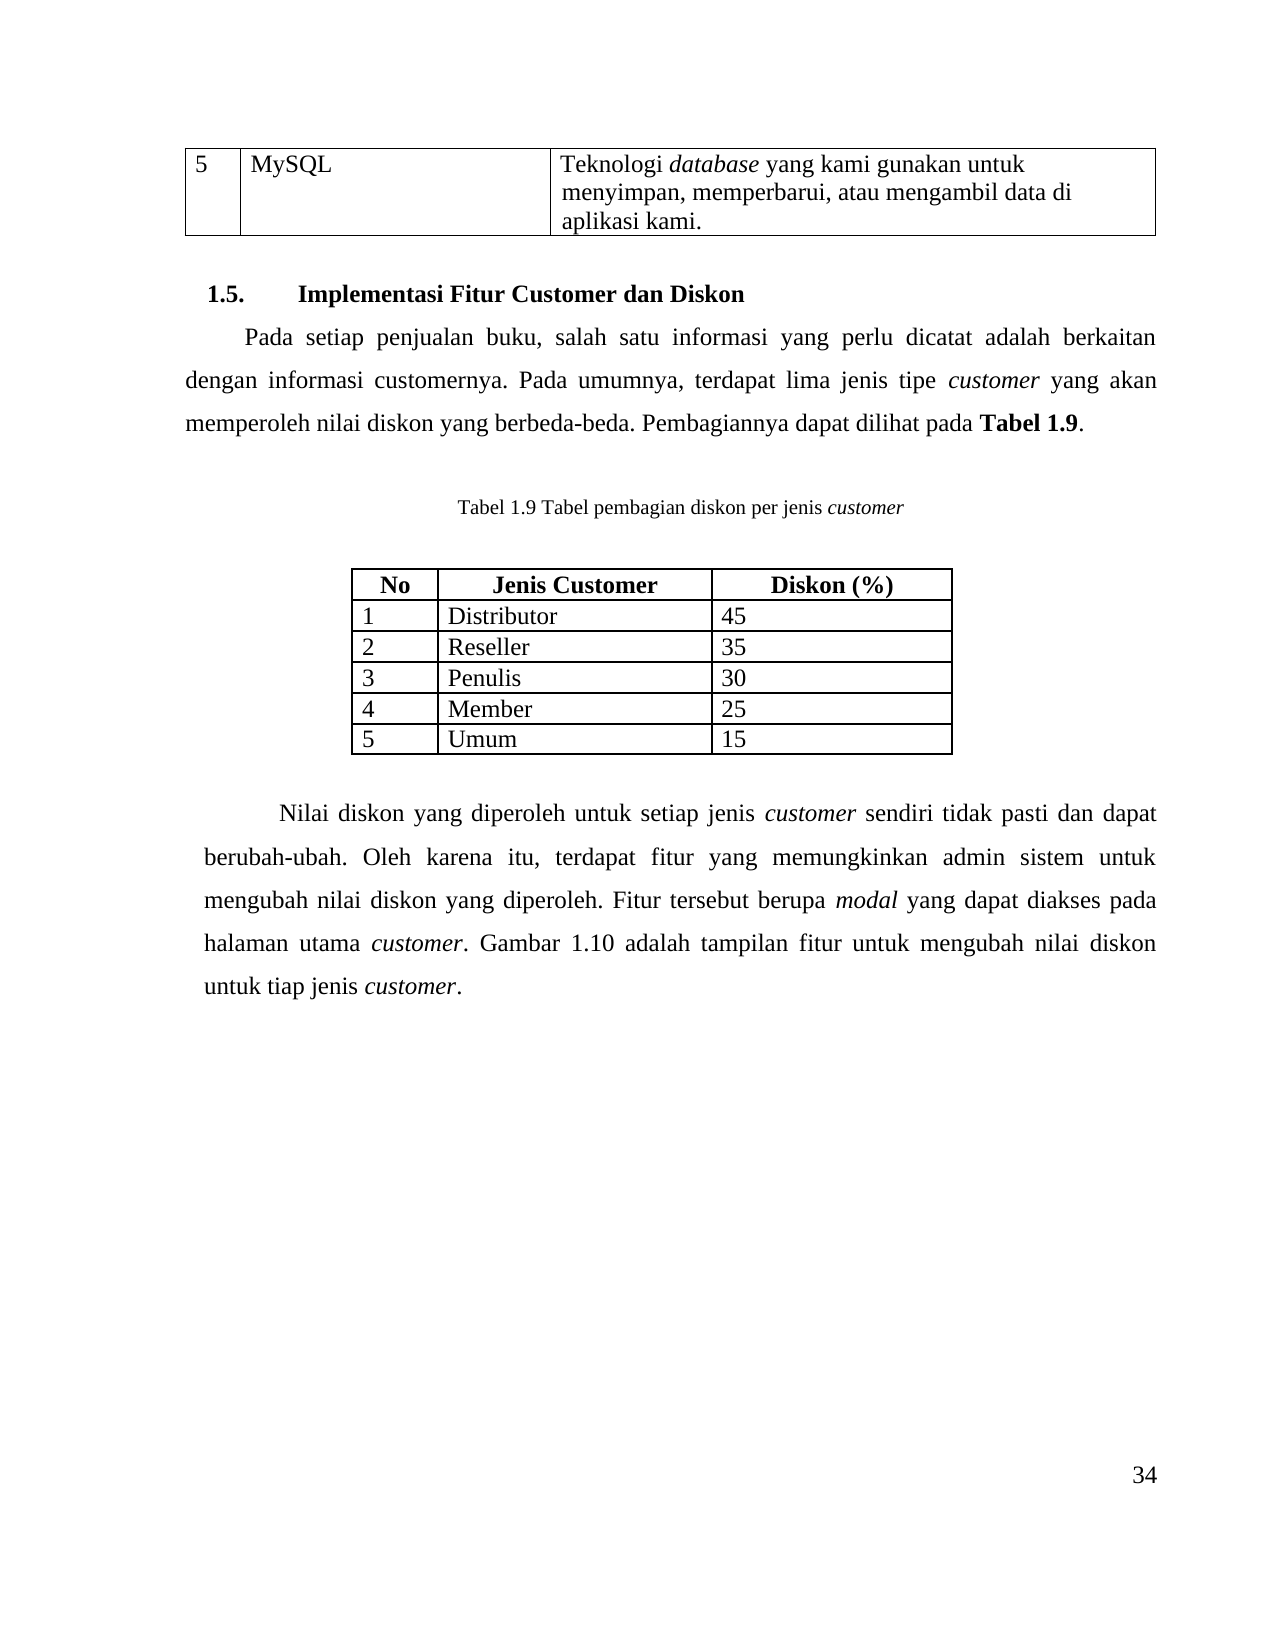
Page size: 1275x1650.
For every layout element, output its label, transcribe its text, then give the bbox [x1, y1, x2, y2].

table_header Jenis Customer [439, 570, 711, 599]
table_cell 35 [713, 632, 951, 661]
text Pada setiap penjualan buku, salah satu informasi yang perlu dicatat adalah berkaitan dengan informasi customernya. Pada umumnya, terdapat lima jenis tipe customer yang akan memperoleh nilai diskon yang berbeda-beda. Pembagiannya dapat dilihat pada Tabel 1.9. [185, 322, 1157, 437]
table_cell Penulis [439, 663, 711, 692]
text Tabel 1.9 Tabel pembagian diskon per jenis customer [148, 495, 1157, 519]
table_cell 4 [353, 694, 437, 722]
subtitle Implementasi Fitur Customer dan Diskon [185, 279, 1157, 308]
table_cell 5 [186, 149, 240, 235]
table_header No [353, 570, 437, 599]
table_header Diskon (%) [713, 570, 951, 599]
table_cell MySQL [241, 149, 550, 235]
table_cell Teknologi database yang kami gunakan untuk menyimpan, memperbarui, atau mengambil data di aplikasi kami. [551, 149, 1155, 235]
table_cell 3 [353, 663, 437, 692]
table_cell 25 [713, 694, 951, 722]
table_cell Member [439, 694, 711, 722]
table_cell 2 [353, 632, 437, 661]
table_cell 30 [713, 663, 951, 692]
text Nilai diskon yang diperoleh untuk setiap jenis customer sendiri tidak pasti dan dapat berubah-ubah. Oleh karena itu, terdapat fitur yang memungkinkan admin sistem untuk mengubah nilai diskon yang diperoleh. Fitur tersebut berupa modal yang dapat diakses pada halaman utama customer. Gambar 1.10 adalah tampilan fitur untuk mengubah nilai diskon untuk tiap jenis customer. [204, 798, 1157, 1000]
table_cell Umum [439, 725, 711, 753]
table_cell 1 [353, 601, 437, 630]
table_cell 5 [353, 725, 437, 753]
table_cell 45 [713, 601, 951, 630]
table_cell 15 [713, 725, 951, 753]
table_cell Reseller [439, 632, 711, 661]
table_cell Distributor [439, 601, 711, 630]
